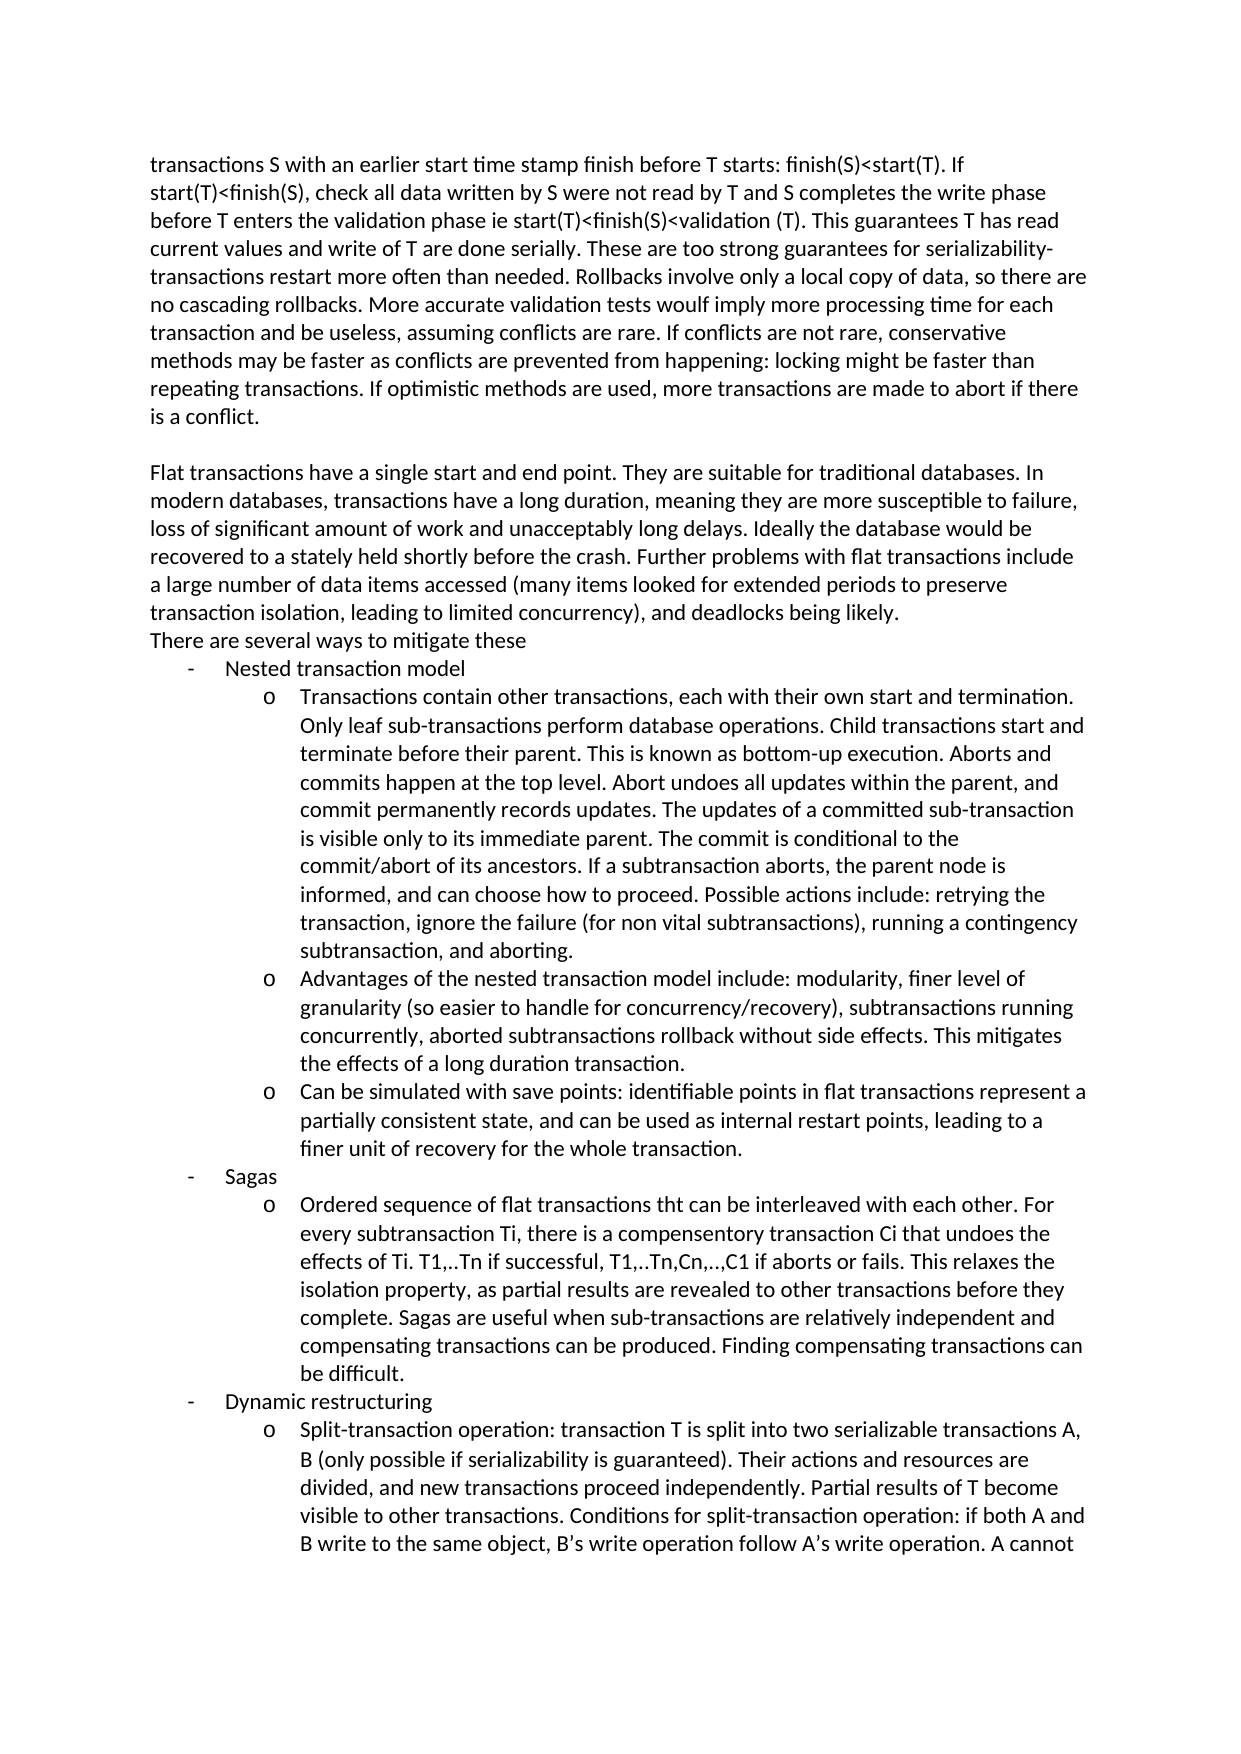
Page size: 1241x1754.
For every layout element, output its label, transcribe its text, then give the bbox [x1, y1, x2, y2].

list Nested transaction model [187, 654, 1090, 682]
list Transactions contain other transactions, each with their own start and termination. Only leaf sub-transactions perform database operations. Child transactions start and terminate before their parent. This is known as bottom-up execution. Aborts and commits happen at the top level. Abort undoes all updates within the parent, and commit permanently records updates. The updates of a committed sub-transaction is visible only to its immediate parent. The commit is conditional to the commit/abort of its ancestors. If a subtransaction aborts, the parent node is informed, and can choose how to proceed. Possible actions include: retrying the transaction, ignore the failure (for non vital subtransactions), running a contingency subtransaction, and aborting. [262, 682, 1090, 964]
list Ordered sequence of flat transactions tht can be interleaved with each other. For every subtransaction Ti, there is a compensentory transaction Ci that undoes the effects of Ti. T1,..Tn if successful, T1,..Tn,Cn,..,C1 if aborts or fails. This relaxes the isolation property, as partial results are revealed to other transactions before they complete. Sagas are useful when sub-transactions are relatively independent and compensating transactions can be produced. Finding compensating transactions can be difficult. [262, 1190, 1090, 1387]
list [262, 1416, 1090, 1557]
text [150, 150, 1090, 430]
list Dynamic restructuring [187, 1387, 1090, 1416]
list Advantages of the nested transaction model include: modularity, finer level of granularity (so easier to handle for concurrency/recovery), subtransactions running concurrently, aborted subtransactions rollback without side effects. This mitigates the effects of a long duration transaction. [262, 964, 1090, 1077]
list Can be simulated with save points: identifiable points in flat transactions represent a partially consistent state, and can be used as internal restart points, leading to a finer unit of recovery for the whole transaction. [262, 1077, 1090, 1162]
text There are several ways to mitigate these [150, 626, 1090, 654]
text Flat transactions have a single start and end point. They are suitable for traditional databases. In modern databases, transactions have a long duration, meaning they are more susceptible to failure, loss of significant amount of work and unacceptably long delays. Ideally the database would be recovered to a stately held shortly before the crash. Further problems with flat transactions include a large number of data items accessed (many items looked for extended periods to preserve transaction isolation, leading to limited concurrency), and deadlocks being likely. [150, 458, 1090, 626]
list Sagas [187, 1162, 1090, 1190]
